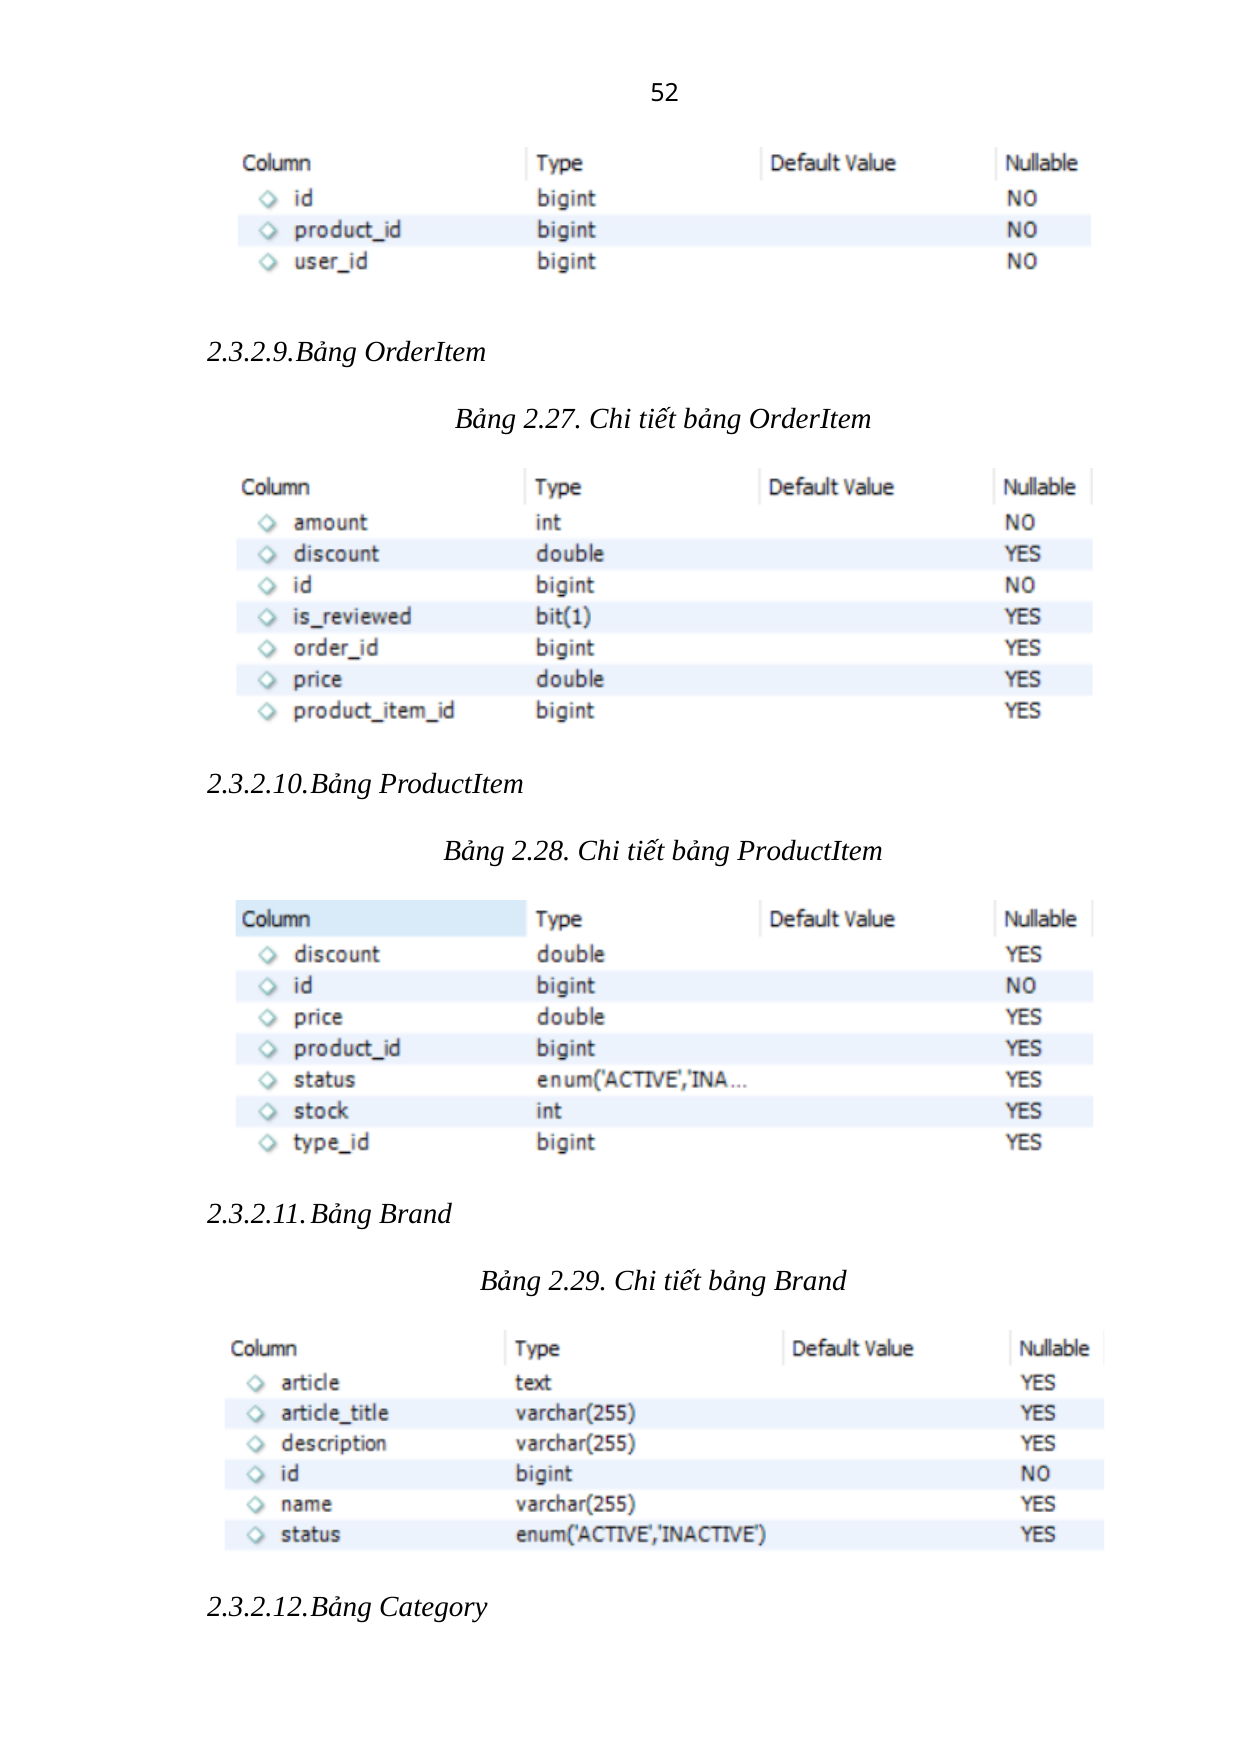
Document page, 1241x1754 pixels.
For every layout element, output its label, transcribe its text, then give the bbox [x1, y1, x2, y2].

text Bảng 2.27. Chi tiết bảng OrderItem [207, 401, 1122, 435]
picture [224, 1330, 1105, 1556]
list Bảng ProductItem [207, 766, 1122, 800]
picture [236, 468, 1093, 733]
list Bảng Category [207, 1589, 1122, 1623]
picture [237, 147, 1092, 301]
text Bảng 2.28. Chi tiết bảng ProductItem [207, 833, 1122, 867]
list Bảng Brand [207, 1196, 1122, 1230]
list Bảng OrderItem [207, 334, 1122, 368]
text Bảng 2.29. Chi tiết bảng Brand [207, 1263, 1122, 1297]
picture [235, 900, 1094, 1163]
